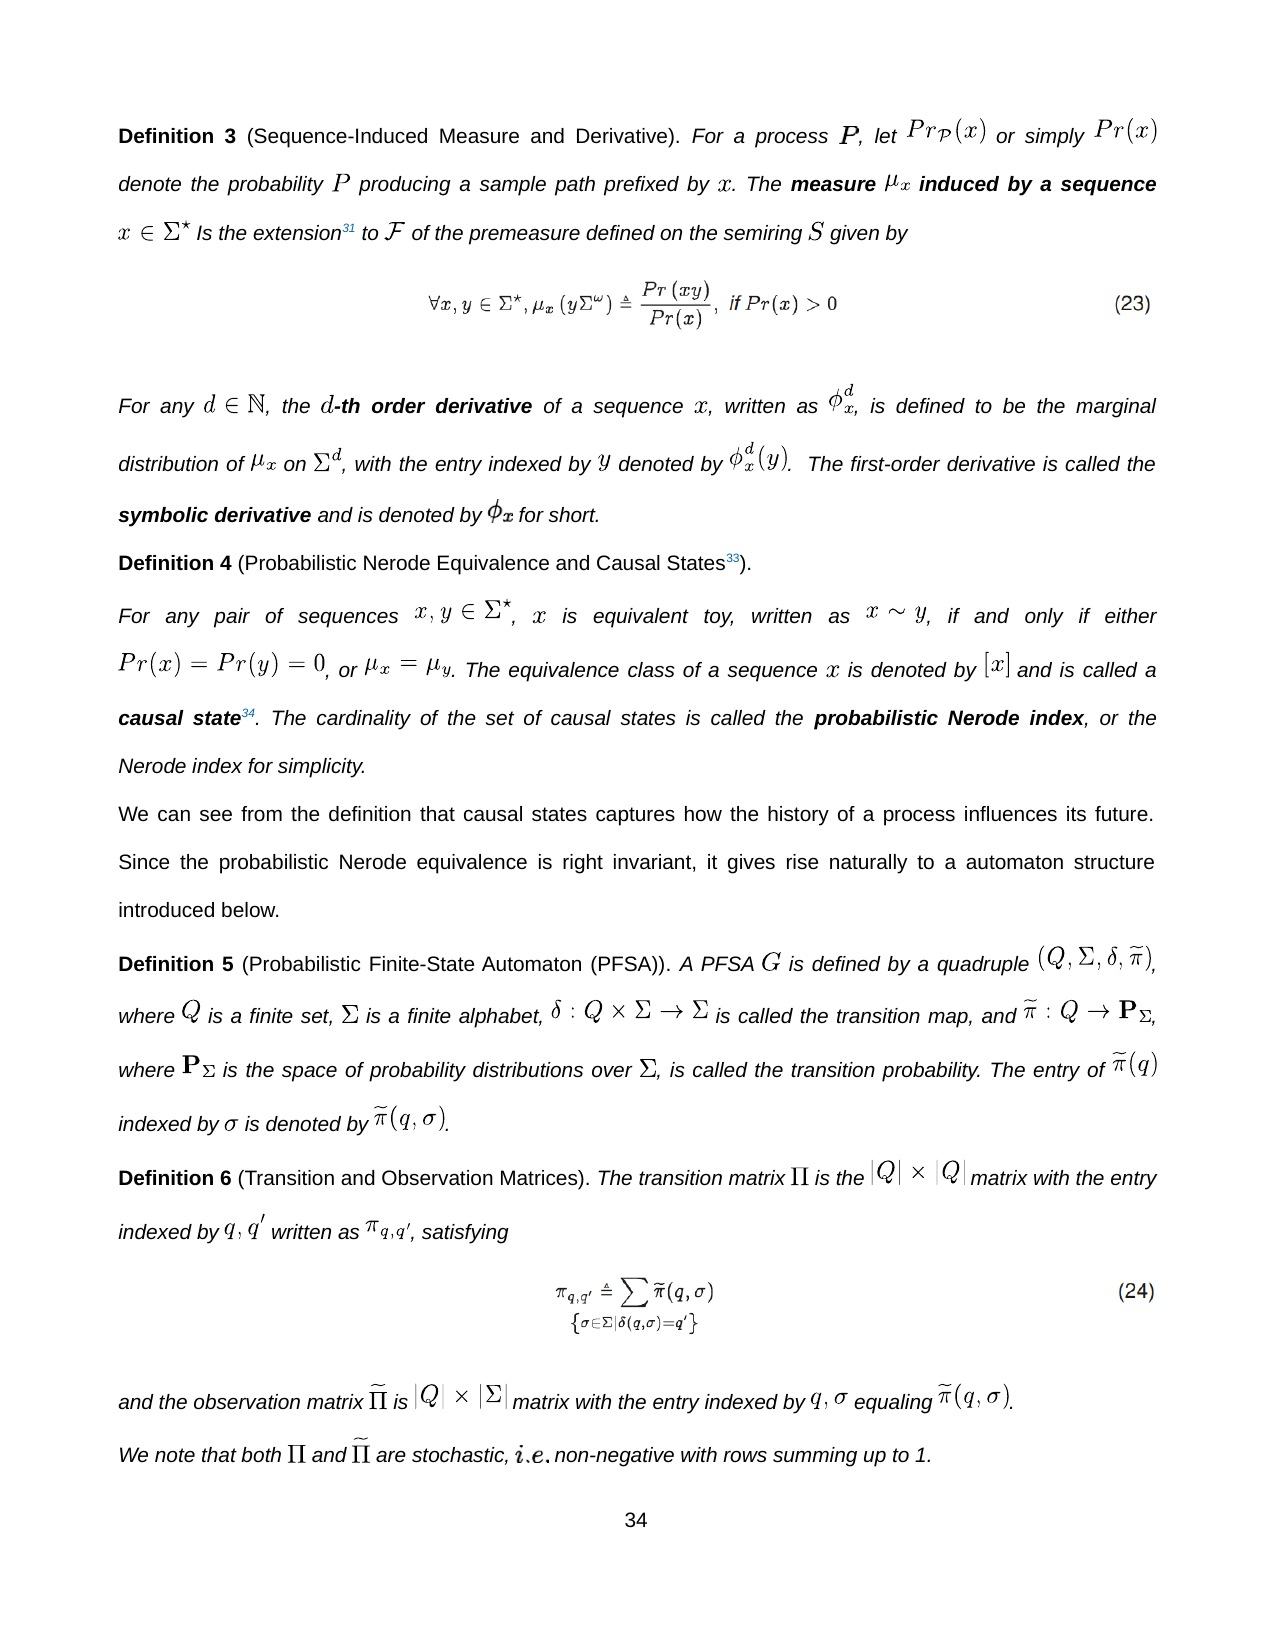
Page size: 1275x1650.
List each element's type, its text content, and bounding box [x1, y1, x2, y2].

picture [118, 269, 1157, 336]
picture [118, 1267, 1157, 1336]
text Definition 6 (Transition and Observation Matrices). The transition matrix is the matrix with the entry indexed by written as , satisfying [118, 1159, 1157, 1244]
text For any pair of sequences , is equivalent toy, written as , if and only if either , or . The equivalence class of a sequence is denoted by and is called a causal state34. The cardinality of the set of causal states is called the probabilistic Nerode index, or the Nerode index for simplicity. [118, 598, 1157, 778]
picture [487, 499, 513, 523]
text Definition 3 (Sequence-Induced Measure and Derivative). For a process , let or simply denote the probability producing a sample path prefixed by . The measure induced by a sequence Is the extension31 to of the premeasure defined on the semiring given by [118, 118, 1157, 245]
text Definition 5 (Probabilistic Finite-State Automaton (PFSA)). A PFSA is defined by a quadruple , where is a finite set, is a finite alphabet, is called the transition map, and , where is the space of probability distributions over , is called the transition probability. The entry of indexed by is denoted by . [118, 945, 1157, 1136]
text Definition 4 (Probabilistic Nerode Equivalence and Causal States33). [118, 551, 1157, 574]
text For any , the -th order derivative of a sequence , written as , is defined to be the marginal distribution of on , with the entry indexed by denoted by . The first-order derivative is called the symbolic derivative and is denoted by for short. [118, 336, 1157, 527]
picture [838, 126, 859, 144]
picture [515, 1445, 549, 1463]
text We can see from the definition that causal states captures how the history of a process influences its future. Since the probabilistic Nerode equivalence is right invariant, it gives rise naturally to a automaton structure introduced below. [118, 802, 1157, 921]
text and the observation matrix is matrix with the entry indexed by equaling . [118, 1336, 1157, 1414]
text We note that both and are stochastic, non-negative with rows summing up to 1. [118, 1438, 1157, 1467]
